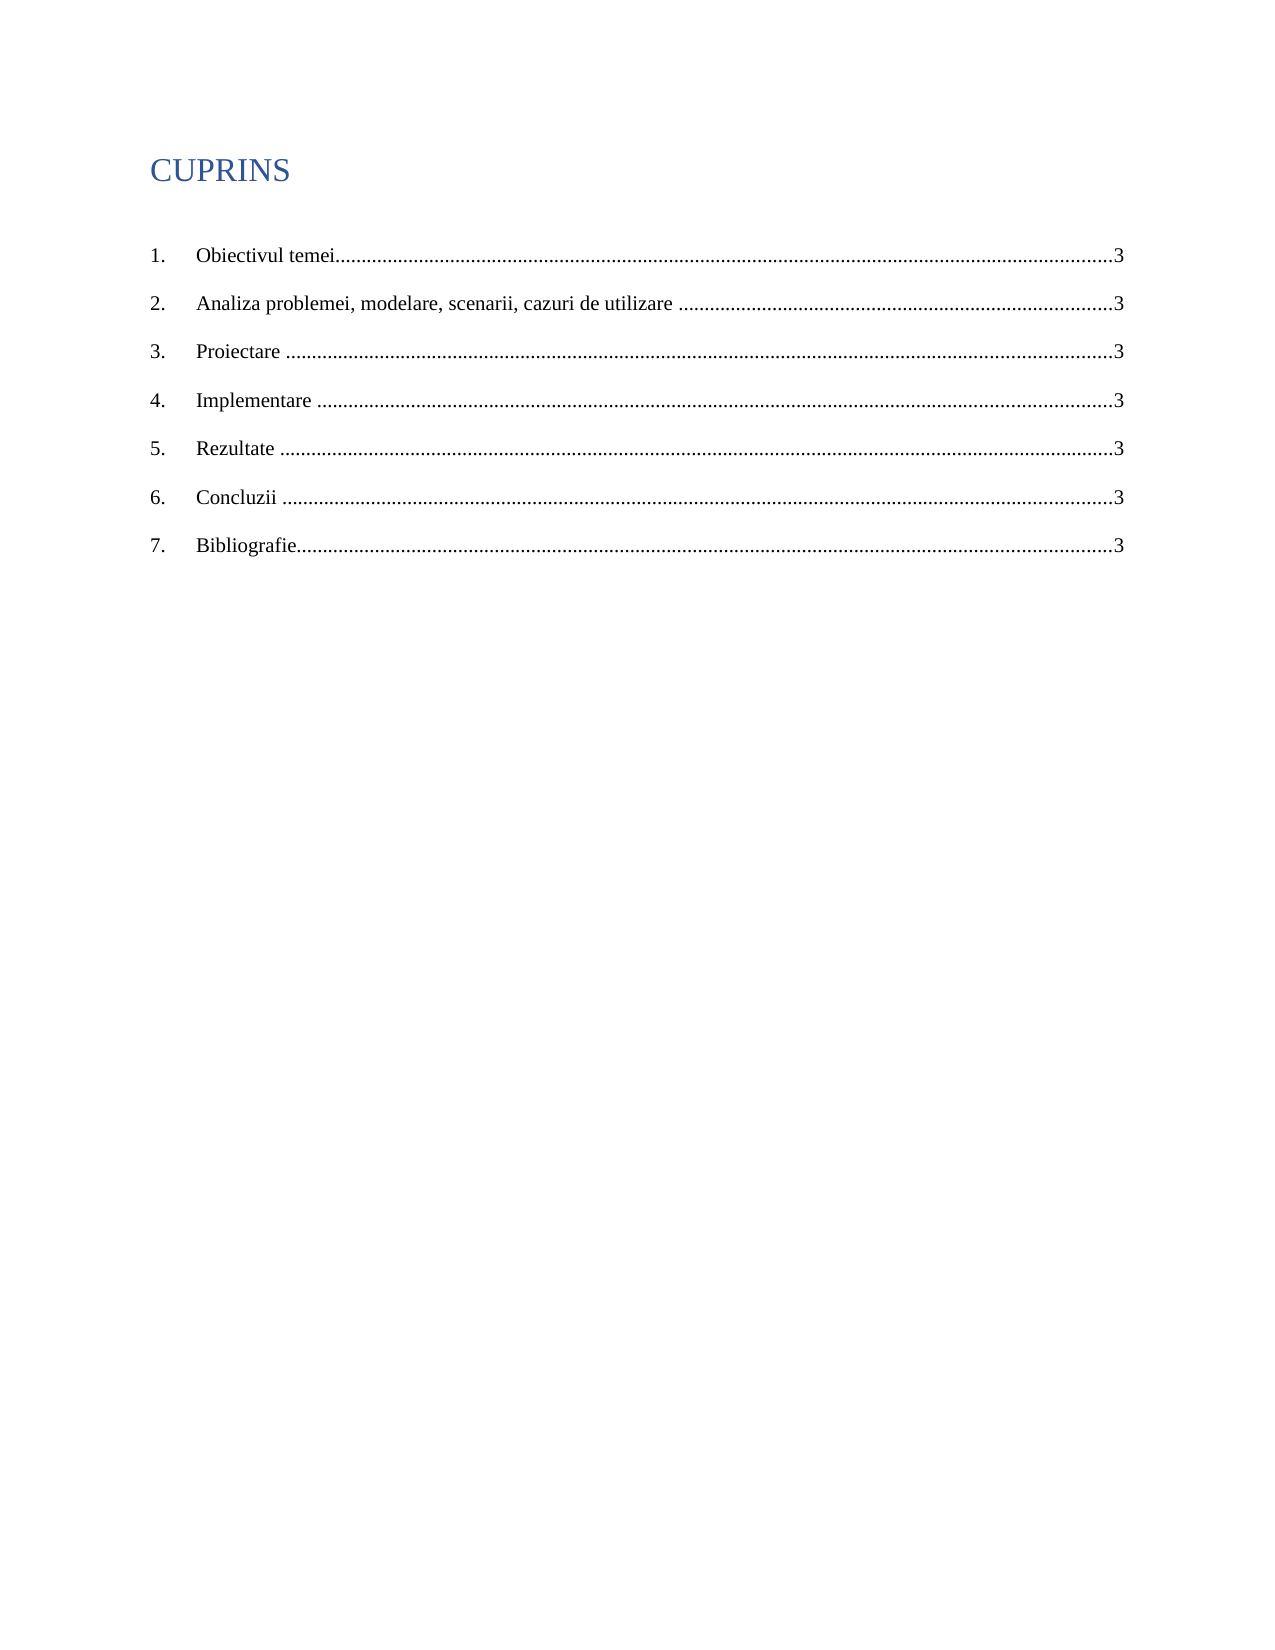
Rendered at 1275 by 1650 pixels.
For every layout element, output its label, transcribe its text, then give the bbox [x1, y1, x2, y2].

text 4. Implementare 3 [150, 388, 1125, 412]
text 2. Analiza problemei, modelare, scenarii, cazuri de utilizare 3 [150, 291, 1125, 315]
text 5. Rezultate 3 [150, 436, 1125, 460]
text 7. Bibliografie 3 [150, 533, 1125, 557]
text 6. Concluzii 3 [150, 485, 1125, 509]
subtitle CUPRINS [150, 150, 1125, 188]
text 3. Proiectare 3 [150, 339, 1125, 363]
text 1. Obiectivul temei 3 [150, 242, 1125, 267]
